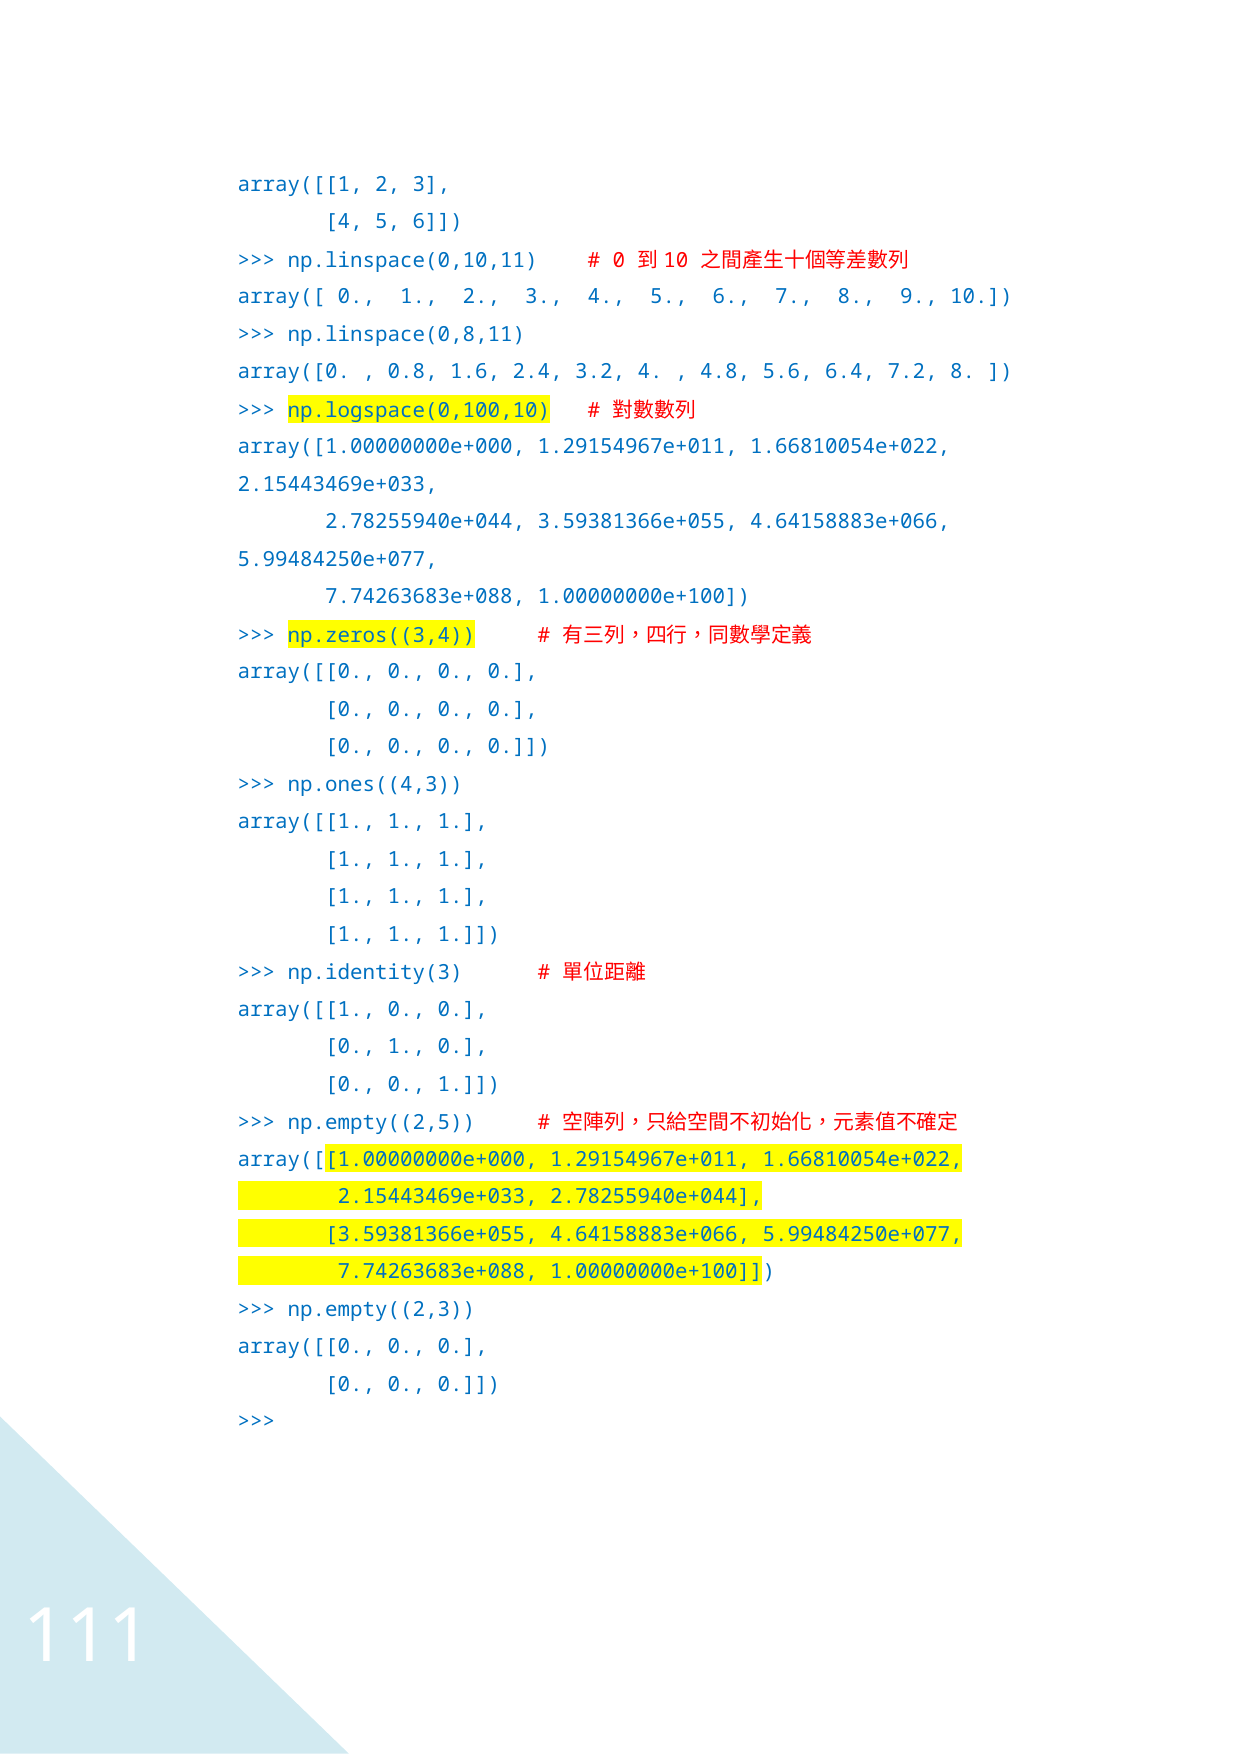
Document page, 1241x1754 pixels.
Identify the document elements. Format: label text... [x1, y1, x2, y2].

list >>> np.logspace(0,100,10) # 對數數列 [237, 389, 1053, 427]
list [0., 0., 0.]]) [237, 1364, 1053, 1402]
list 2.78255940e+044, 3.59381366e+055, 4.64158883e+066, 5.99484250e+077, [237, 502, 1053, 577]
list array([[0., 0., 0., 0.], [237, 652, 1053, 689]
list array([[1., 1., 1.], [237, 802, 1053, 839]
list [1., 1., 1.], [237, 839, 1053, 877]
list >>> np.linspace(0,10,11) # 0 到 10 之間產生十個等差數列 [237, 239, 1053, 277]
list 2.15443469e+033, 2.78255940e+044], [237, 1177, 1053, 1214]
list [3.59381366e+055, 4.64158883e+066, 5.99484250e+077, [237, 1214, 1053, 1252]
list [1., 1., 1.]]) [237, 914, 1053, 952]
list array([0. , 0.8, 1.6, 2.4, 3.2, 4. , 4.8, 5.6, 6.4, 7.2, 8. ]) [237, 352, 1053, 389]
list [0., 0., 1.]]) [237, 1064, 1053, 1102]
list [0., 0., 0., 0.], [237, 689, 1053, 727]
list array([[1.00000000e+000, 1.29154967e+011, 1.66810054e+022, [237, 1139, 1053, 1177]
list array([1.00000000e+000, 1.29154967e+011, 1.66810054e+022, 2.15443469e+033, [237, 427, 1053, 502]
list >>> np.identity(3) # 單位距離 [237, 952, 1053, 989]
list 7.74263683e+088, 1.00000000e+100]) [237, 577, 1053, 614]
list array([[0., 0., 0.], [237, 1327, 1053, 1364]
list [1., 1., 1.], [237, 877, 1053, 914]
list [0., 1., 0.], [237, 1027, 1053, 1064]
list >>> np.linspace(0,8,11) [237, 314, 1053, 352]
list [0., 0., 0., 0.]]) [237, 727, 1053, 764]
list array([[1, 2, 3], [237, 164, 1053, 202]
list >>> np.empty((2,3)) [237, 1289, 1053, 1327]
list [4, 5, 6]]) [237, 202, 1053, 239]
list >>> np.zeros((3,4)) # 有三列，四行，同數學定義 [237, 614, 1053, 652]
list >>> np.ones((4,3)) [237, 764, 1053, 802]
list >>> np.empty((2,5)) # 空陣列，只給空間不初始化，元素值不確定 [237, 1102, 1053, 1139]
list 7.74263683e+088, 1.00000000e+100]]) [237, 1252, 1053, 1289]
list >>> [237, 1402, 1053, 1439]
list array([[1., 0., 0.], [237, 989, 1053, 1027]
list array([ 0., 1., 2., 3., 4., 5., 6., 7., 8., 9., 10.]) [237, 277, 1053, 314]
